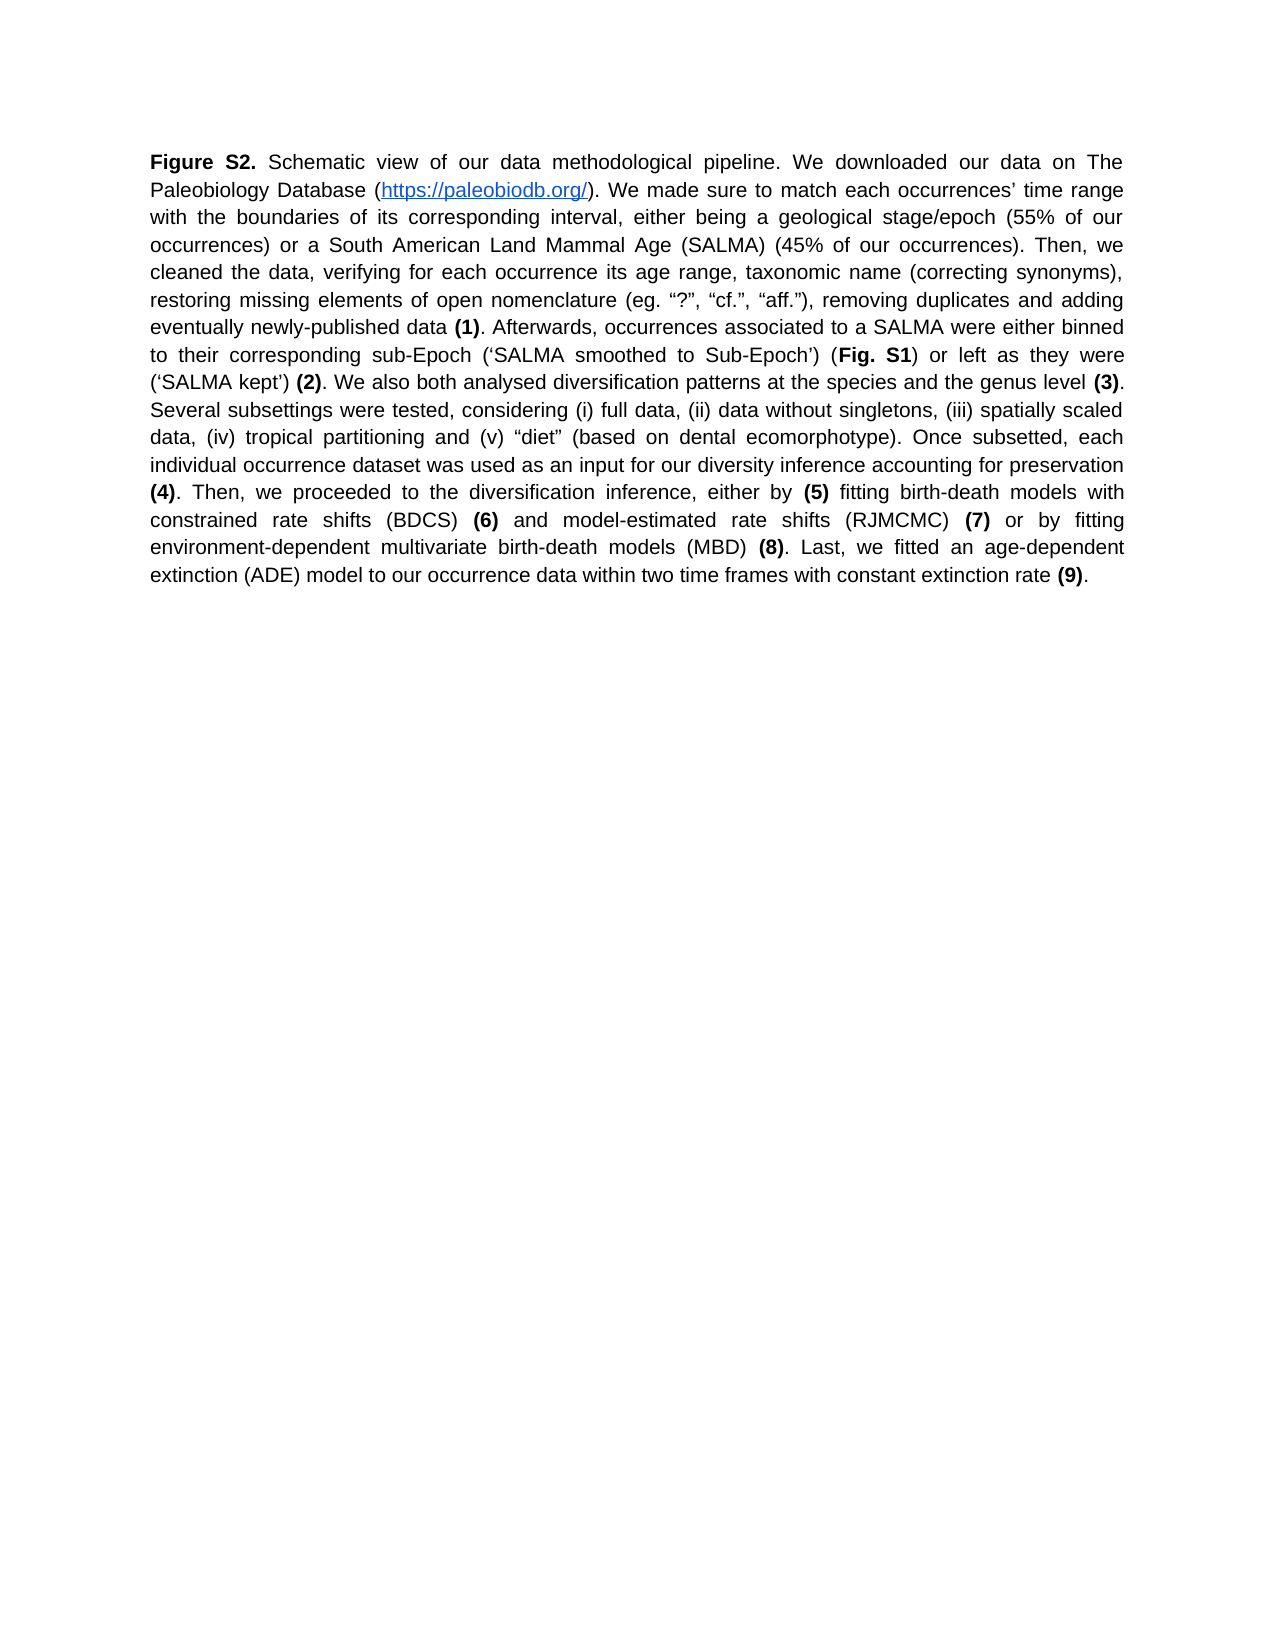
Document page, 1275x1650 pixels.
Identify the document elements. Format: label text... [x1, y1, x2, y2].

text Figure S2. Schematic view of our data methodological pipeline. We downloaded our data on The Paleobiology Database (https://paleobiodb.org/). We made sure to match each occurrences’ time range with the boundaries of its corresponding interval, either being a geological stage/epoch (55% of our occurrences) or a South American Land Mammal Age (SALMA) (45% of our occurrences). Then, we cleaned the data, verifying for each occurrence its age range, taxonomic name (correcting synonyms), restoring missing elements of open nomenclature (eg. “?”, “cf.”, “aff.”), removing duplicates and adding eventually newly-published data (1). Afterwards, occurrences associated to a SALMA were either binned to their corresponding sub-Epoch (‘SALMA smoothed to Sub-Epoch’) (Fig. S1) or left as they were (‘SALMA kept’) (2). We also both analysed diversification patterns at the species and the genus level (3). Several subsettings were tested, considering (i) full data, (ii) data without singletons, (iii) spatially scaled data, (iv) tropical partitioning and (v) “diet” (based on dental ecomorphotype). Once subsetted, each individual occurrence dataset was used as an input for our diversity inference accounting for preservation (4). Then, we proceeded to the diversification inference, either by (5) fitting birth-death models with constrained rate shifts (BDCS) (6) and model-estimated rate shifts (RJMCMC) (7) or by fitting environment-dependent multivariate birth-death models (MBD) (8). Last, we fitted an age-dependent extinction (ADE) model to our occurrence data within two time frames with constant extinction rate (9). [150, 150, 1125, 586]
